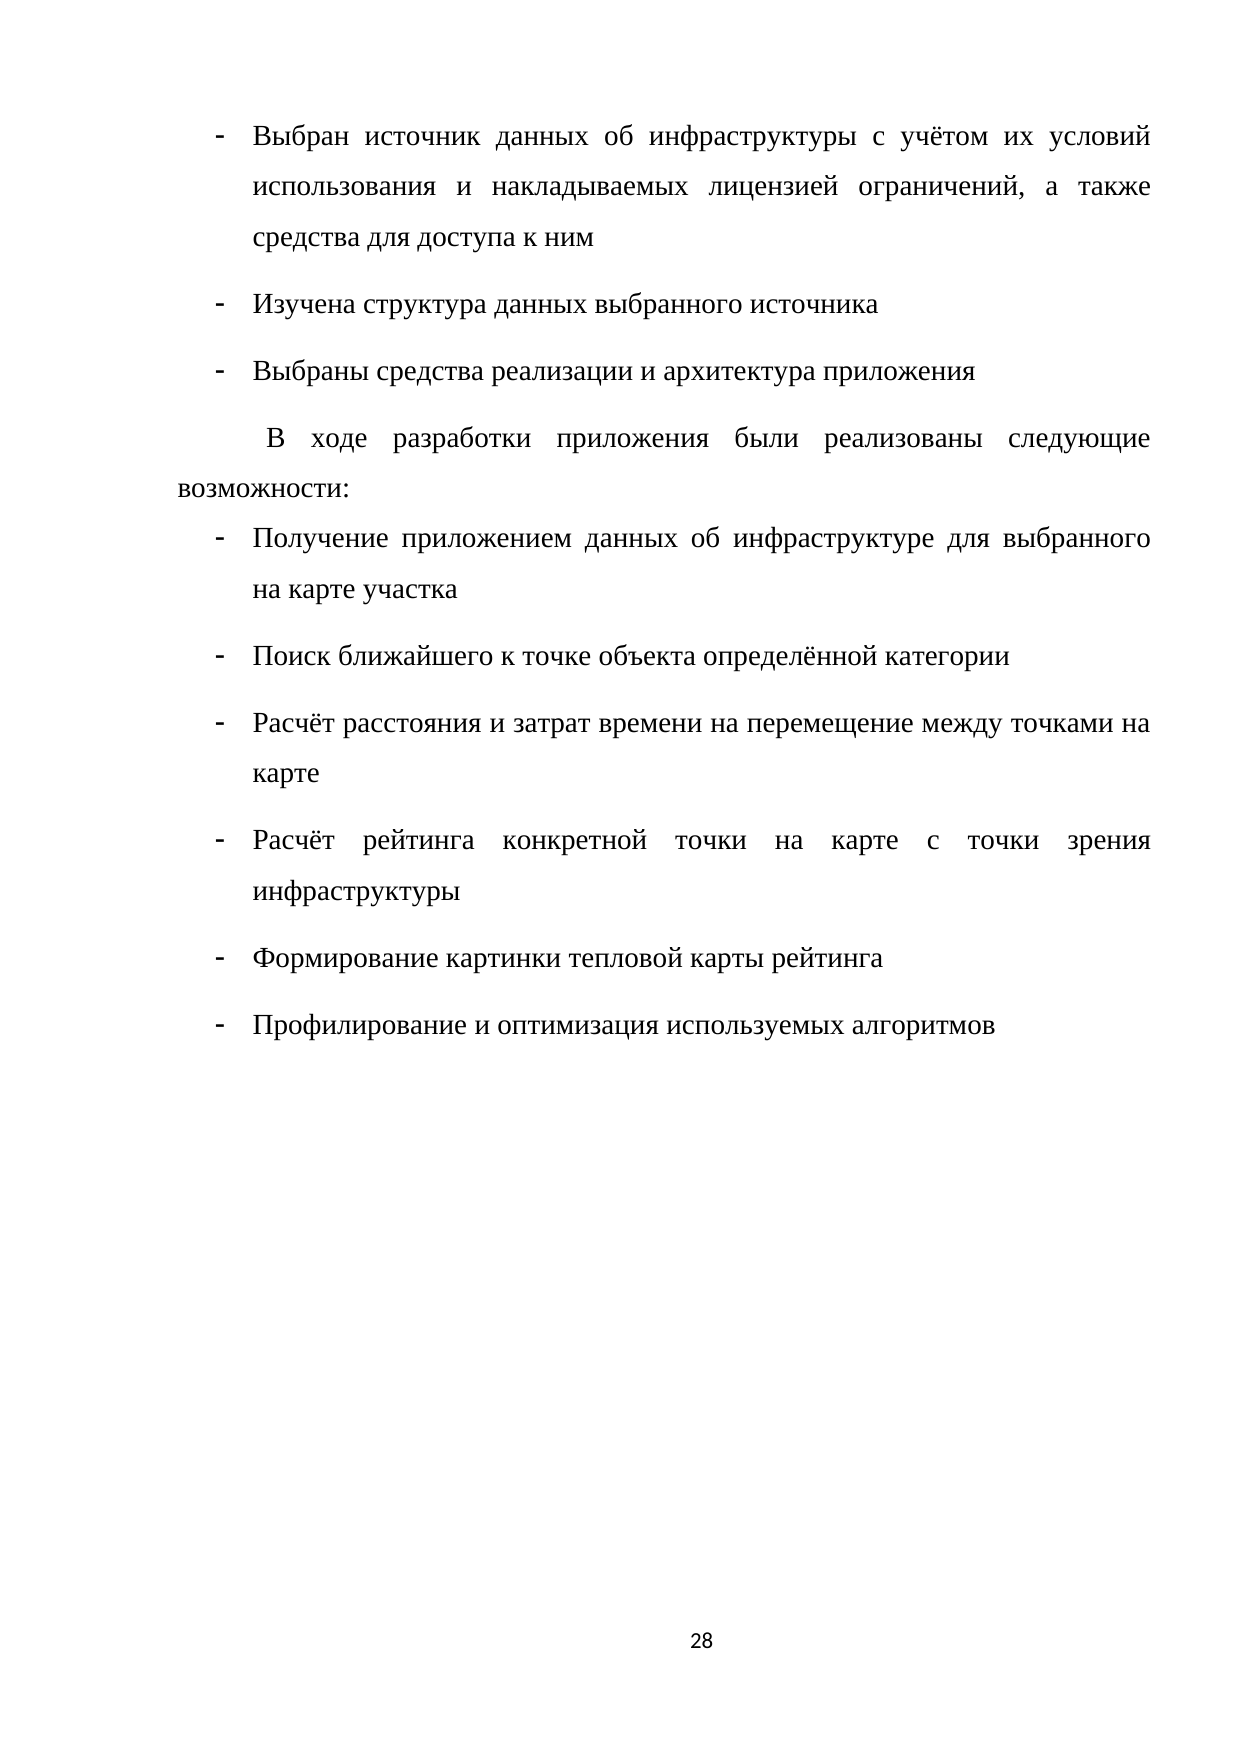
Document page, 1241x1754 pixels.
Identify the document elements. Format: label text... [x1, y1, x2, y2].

text Выбраны средства реализации и архитектура приложения [215, 353, 1152, 387]
text Расчёт рейтинга конкретной точки на карте с точки зрения инфраструктуры [215, 822, 1152, 906]
text Формирование картинки тепловой карты рейтинга [215, 940, 1152, 973]
text Поиск ближайшего к точке объекта определённой категории [215, 638, 1152, 672]
text Изучена структура данных выбранного источника [215, 286, 1152, 319]
text Получение приложением данных об инфраструктуре для выбранного на карте участка [215, 521, 1152, 604]
text В ходе разработки приложения были реализованы следующие возможности: [177, 420, 1152, 504]
text Расчёт расстояния и затрат времени на перемещение между точками на карте [215, 705, 1152, 789]
text Профилирование и оптимизация используемых алгоритмов [215, 1007, 1152, 1041]
text Выбран источник данных об инфраструктуры с учётом их условий использования и накладываемых лицензией ограничений, а также средства для доступа к ним [215, 118, 1152, 252]
